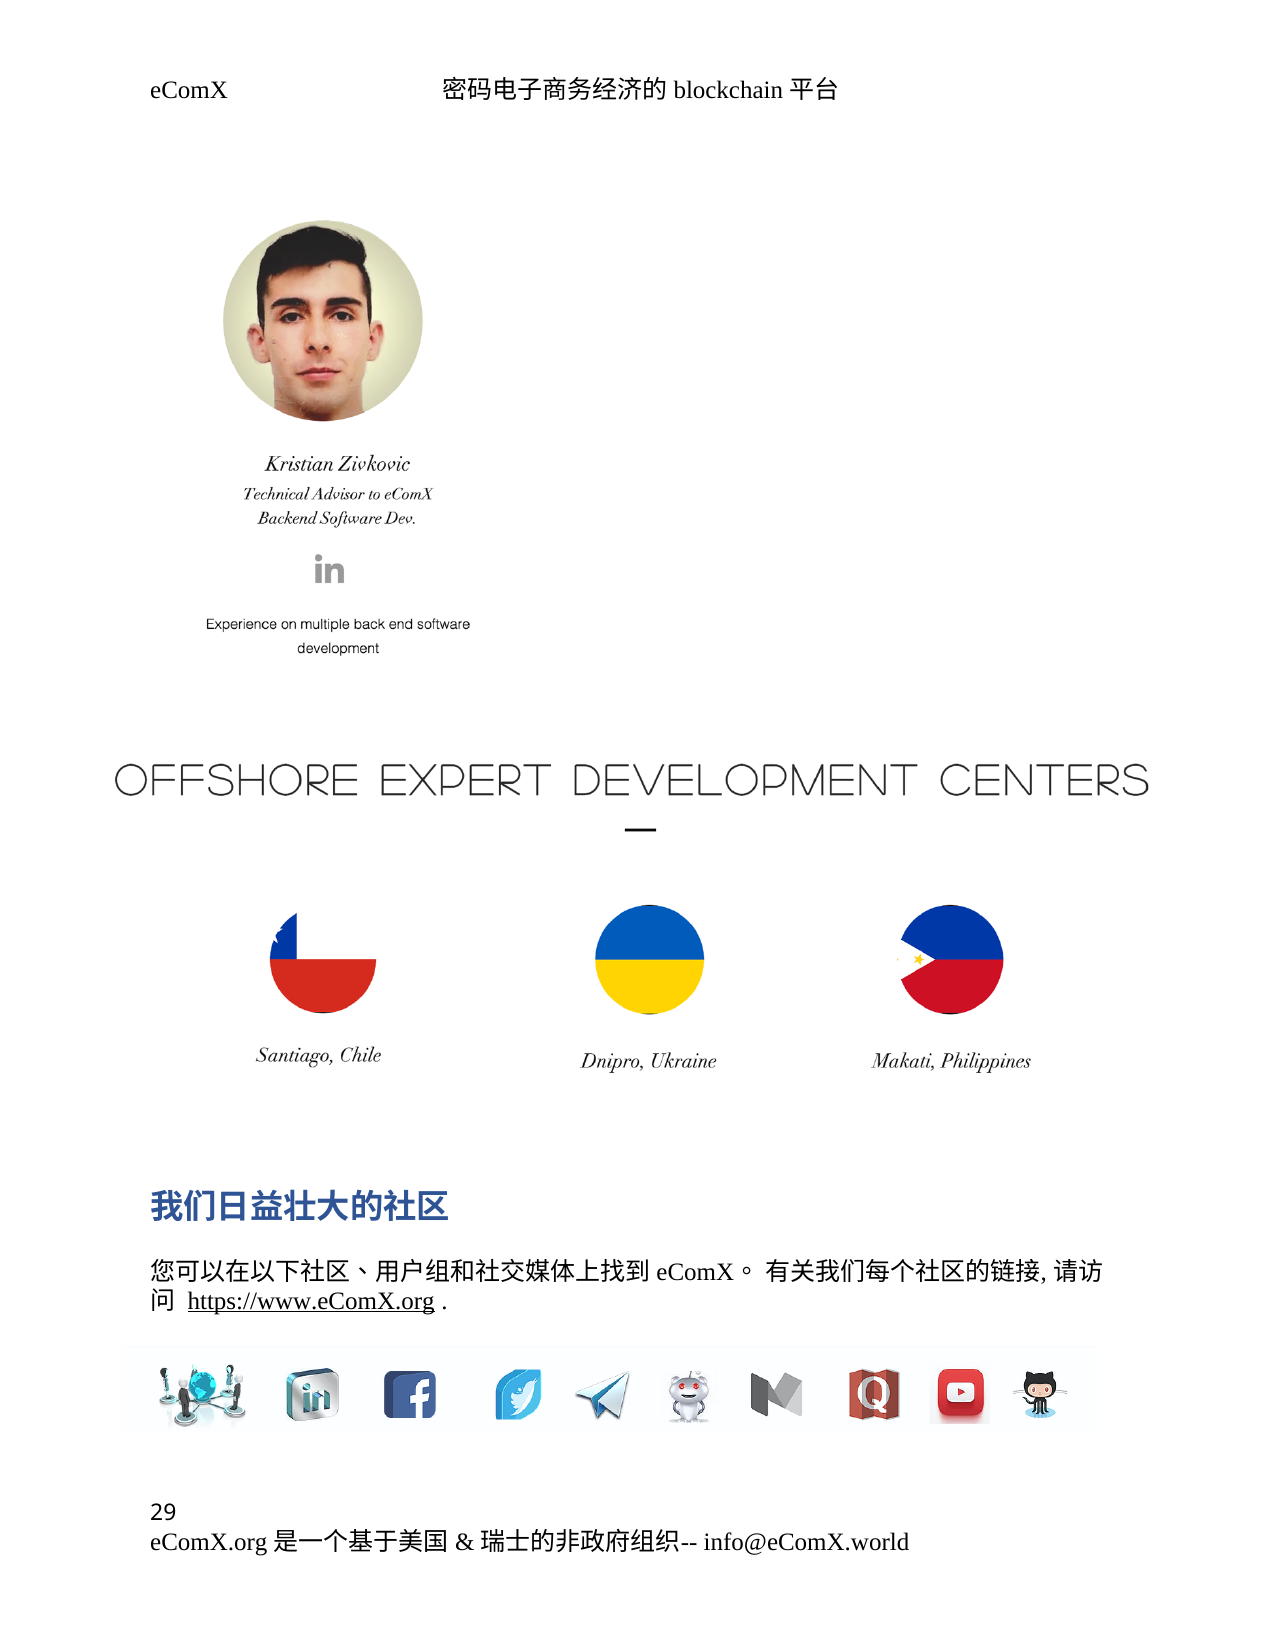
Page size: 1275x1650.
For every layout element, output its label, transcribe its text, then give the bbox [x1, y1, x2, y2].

text 您可以在以下社区、用户组和社交媒体上找到 eComX。 有关我们每个社区的链接, 请访问 https://www.eComX.org . [150, 1257, 1125, 1315]
picture [93, 747, 1167, 1101]
picture [56, 181, 1058, 716]
picture [121, 1346, 1097, 1432]
subtitle 我们日益壮大的社区 [150, 1183, 1125, 1228]
